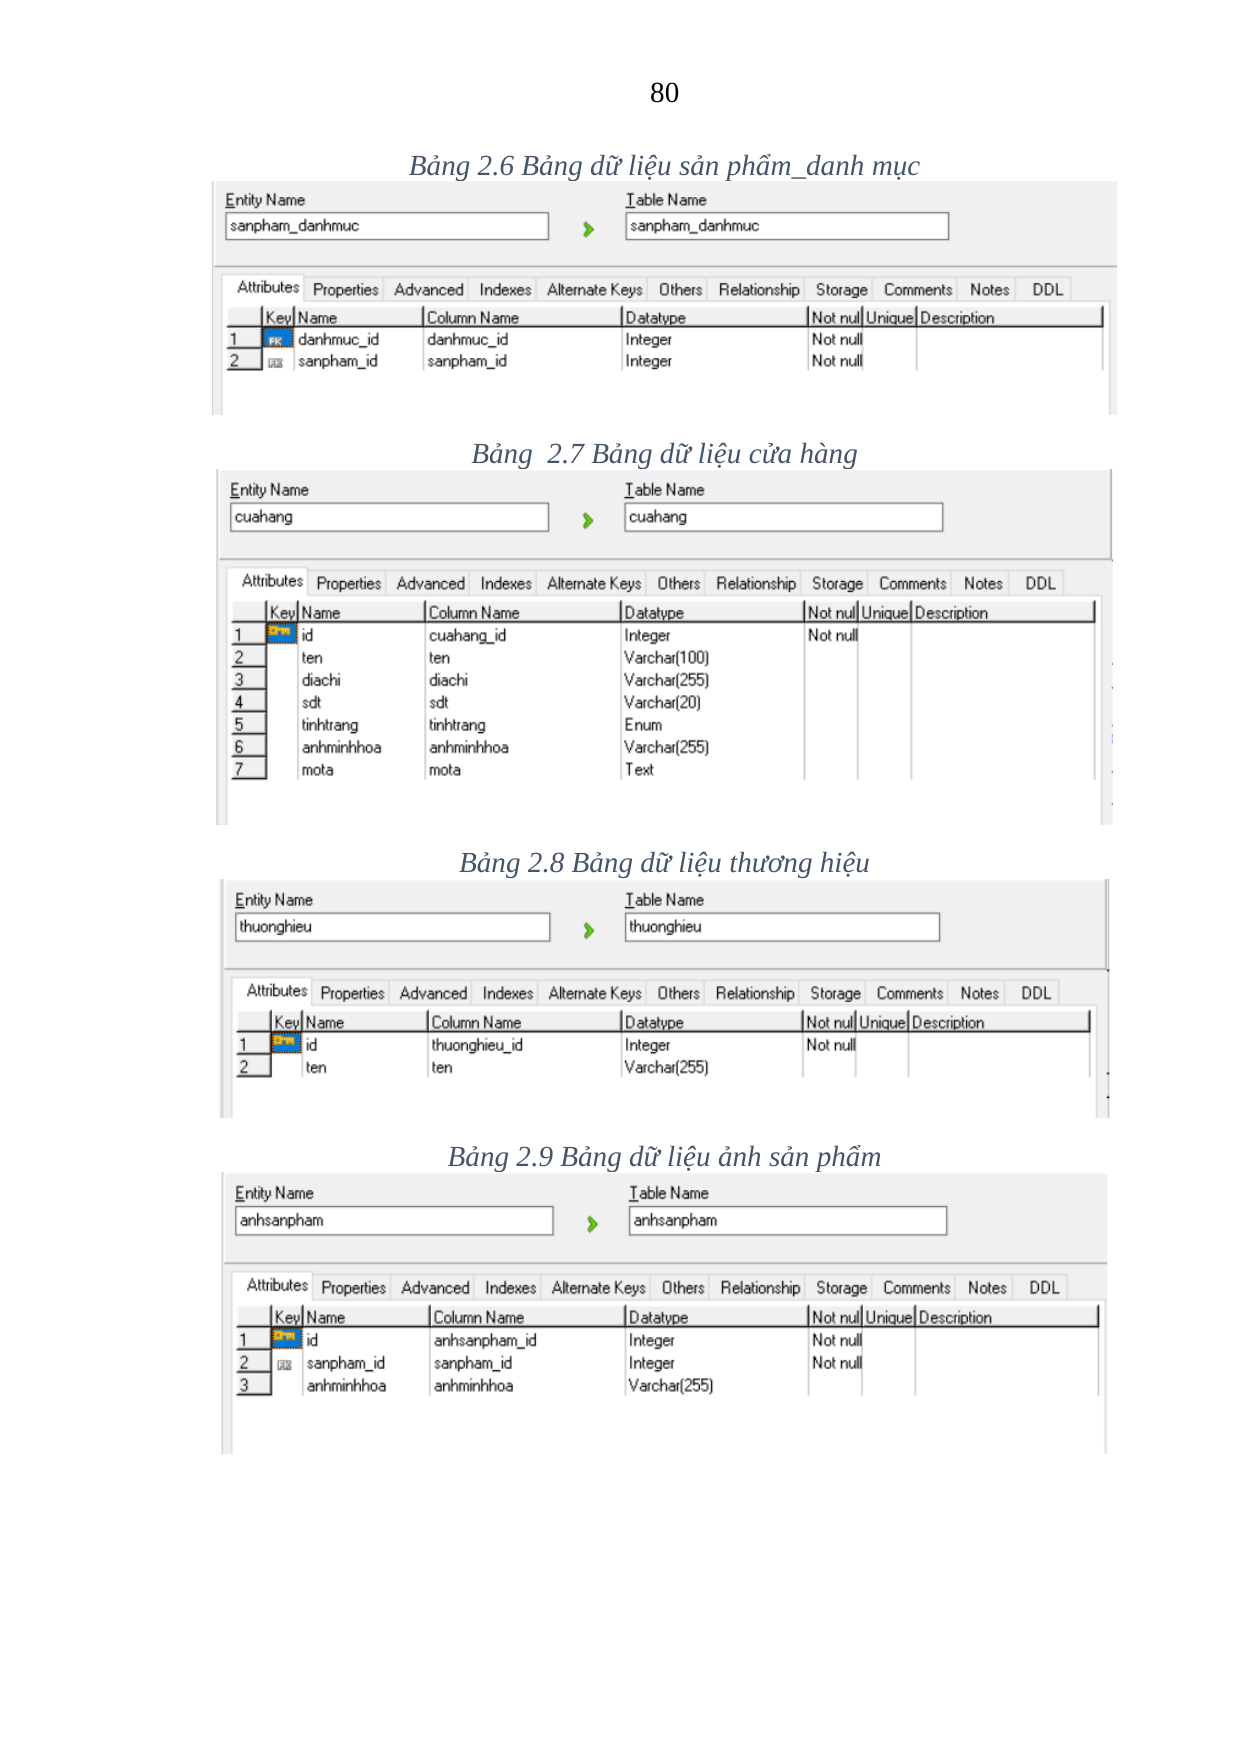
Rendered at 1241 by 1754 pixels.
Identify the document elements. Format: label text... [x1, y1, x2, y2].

picture [219, 879, 1110, 1118]
picture [211, 181, 1118, 415]
picture [216, 469, 1113, 825]
picture [221, 1172, 1108, 1454]
